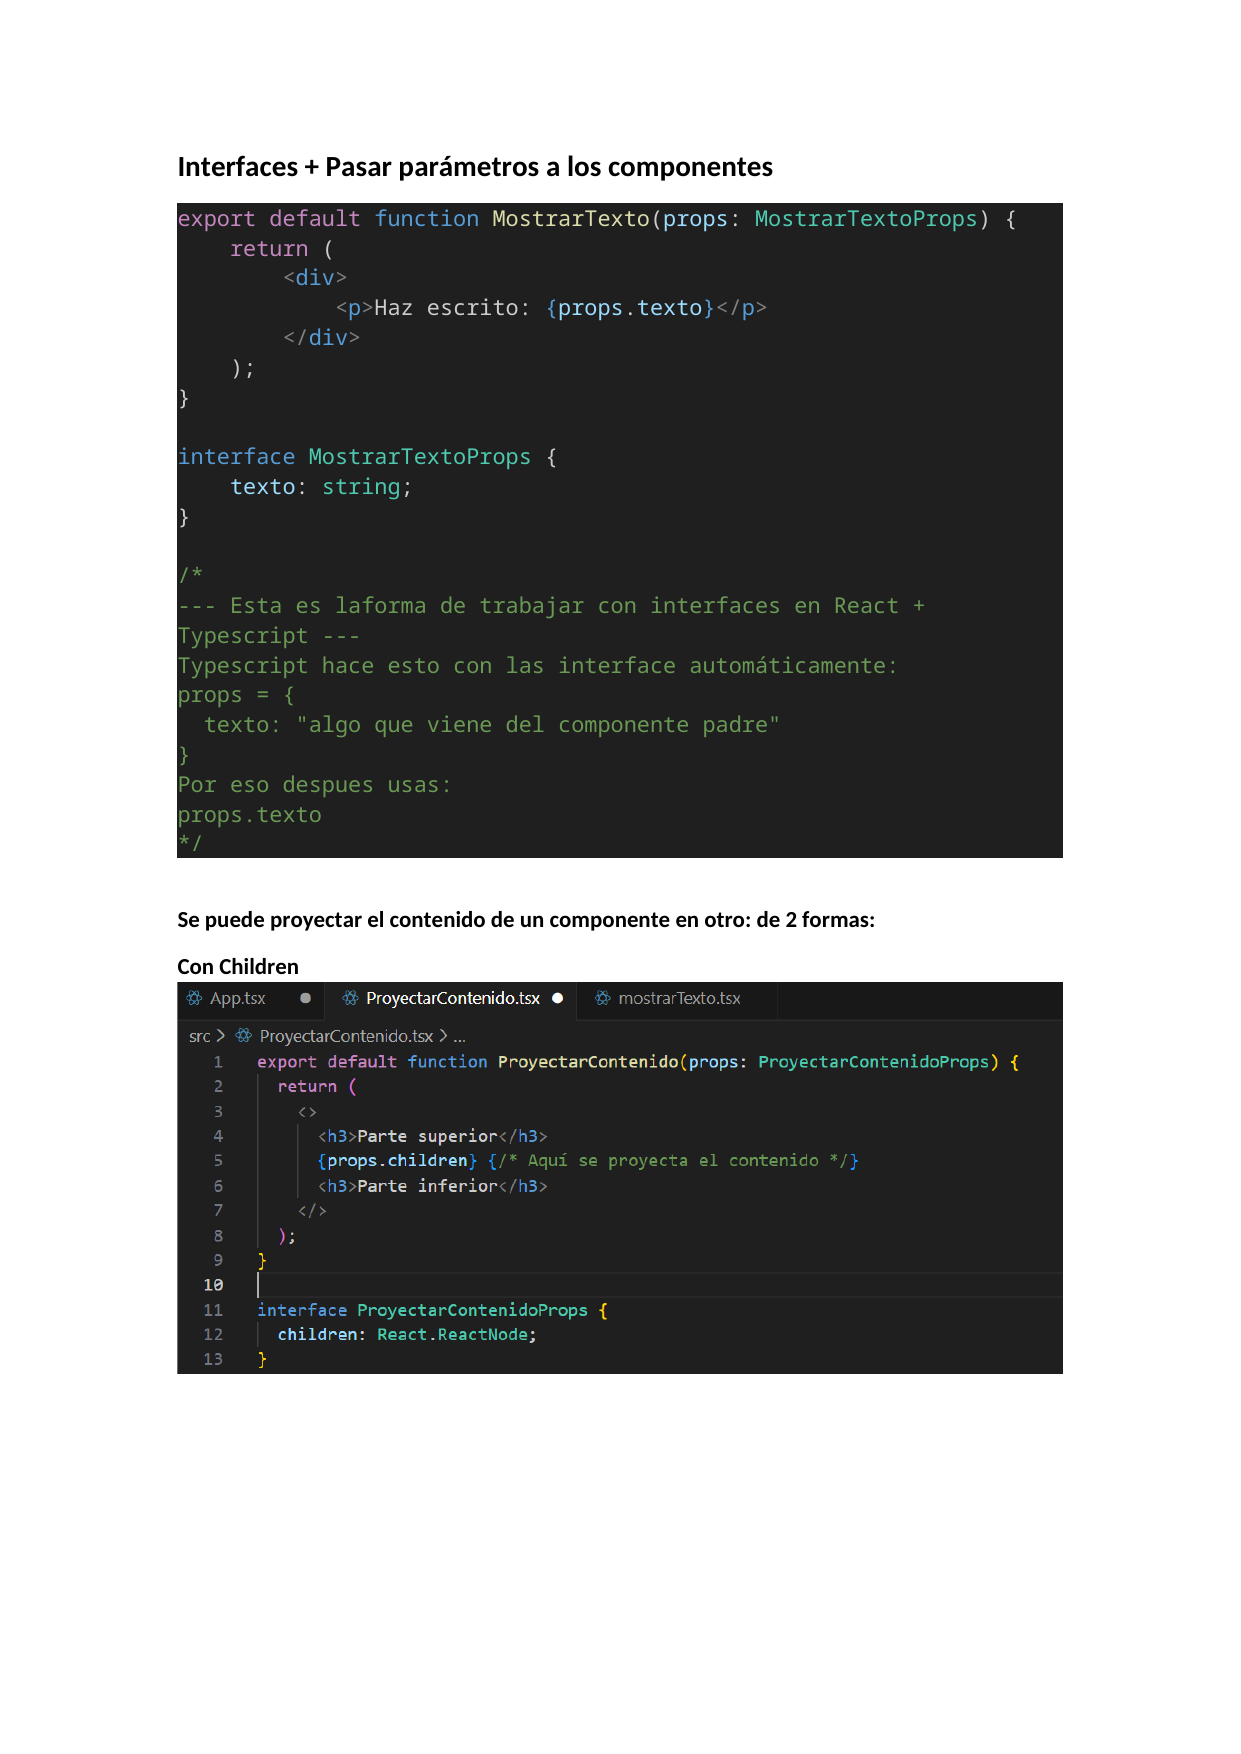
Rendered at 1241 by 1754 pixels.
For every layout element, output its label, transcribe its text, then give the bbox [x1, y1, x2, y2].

text <p>Haz escrito: {props.texto}</p> [177, 292, 1063, 322]
text texto: "algo que viene del componente padre" [177, 709, 1063, 739]
text </div> [177, 322, 1063, 352]
text */ [177, 828, 1063, 858]
text <div> [177, 262, 1063, 292]
text --- Esta es laforma de trabajar con interfaces en React + Typescript --- [177, 590, 1063, 649]
text /* [177, 560, 1063, 590]
text texto: string; [177, 471, 1063, 501]
text } [177, 501, 1063, 530]
text Typescript hace esto con las interface automáticamente: [177, 649, 1063, 679]
text Se puede proyectar el contenido de un componente en otro: de 2 formas: [177, 905, 1063, 933]
text return ( [177, 232, 1063, 262]
text props = { [177, 679, 1063, 709]
text Con Children [177, 952, 1063, 982]
text Interfaces + Pasar parámetros a los componentes [177, 148, 1063, 183]
text } [177, 739, 1063, 769]
text props.texto [177, 798, 1063, 828]
text ); [177, 352, 1063, 381]
text Por eso despues usas: [177, 769, 1063, 798]
text export default function MostrarTexto(props: MostrarTextoProps) { [177, 203, 1063, 232]
text } [177, 381, 1063, 411]
text interface MostrarTextoProps { [177, 441, 1063, 471]
picture [177, 982, 1063, 1374]
